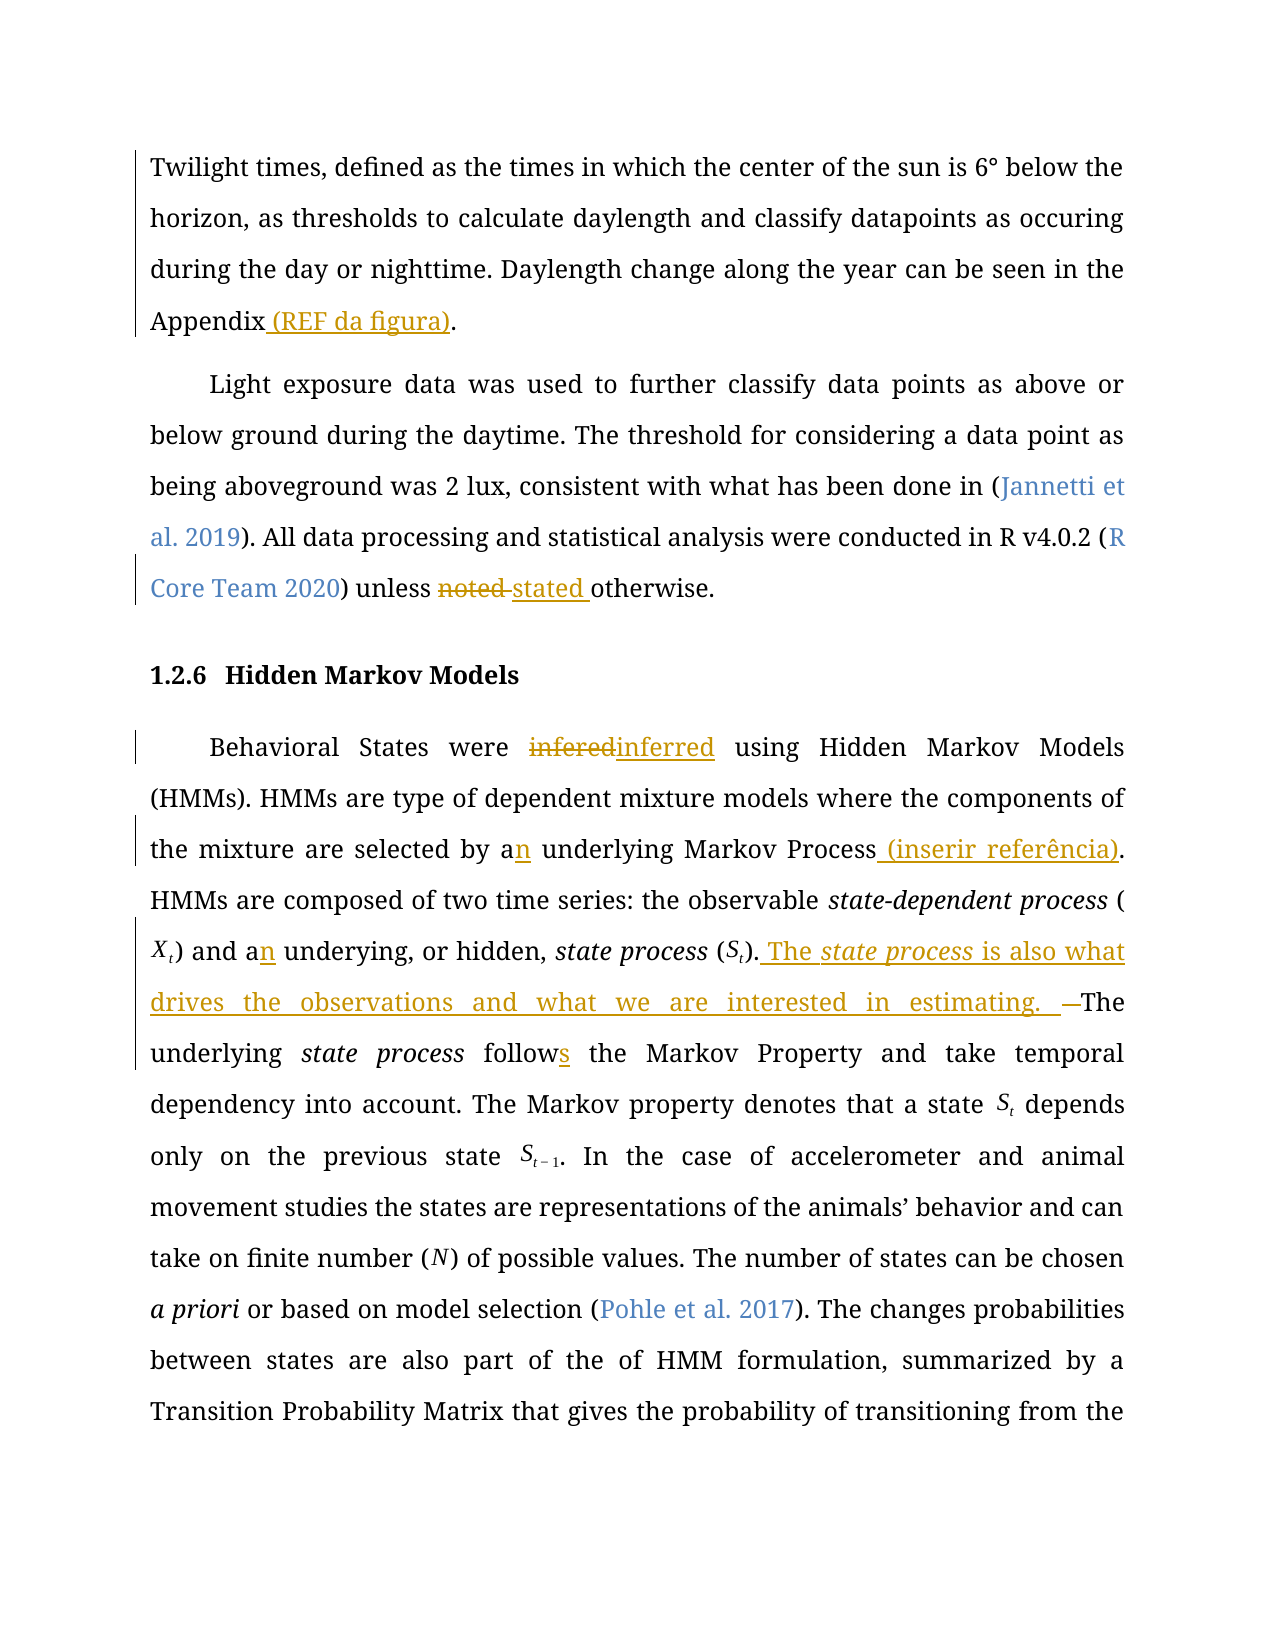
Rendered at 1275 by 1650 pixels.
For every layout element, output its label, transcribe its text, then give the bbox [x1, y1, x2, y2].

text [150, 730, 1125, 1427]
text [150, 150, 1125, 337]
subtitle 1.2.6 Hidden Markov Models [150, 657, 1125, 691]
text Light exposure data was used to further classify data points as above or below ground during the daytime. The threshold for considering a data point as being aboveground was 2 lux, consistent with what has been done in (Jannetti et al. 2019). All data processing and statistical analysis were conducted in R v4.0.2 (R Core Team 2020) unless otherwise. [150, 367, 1125, 605]
